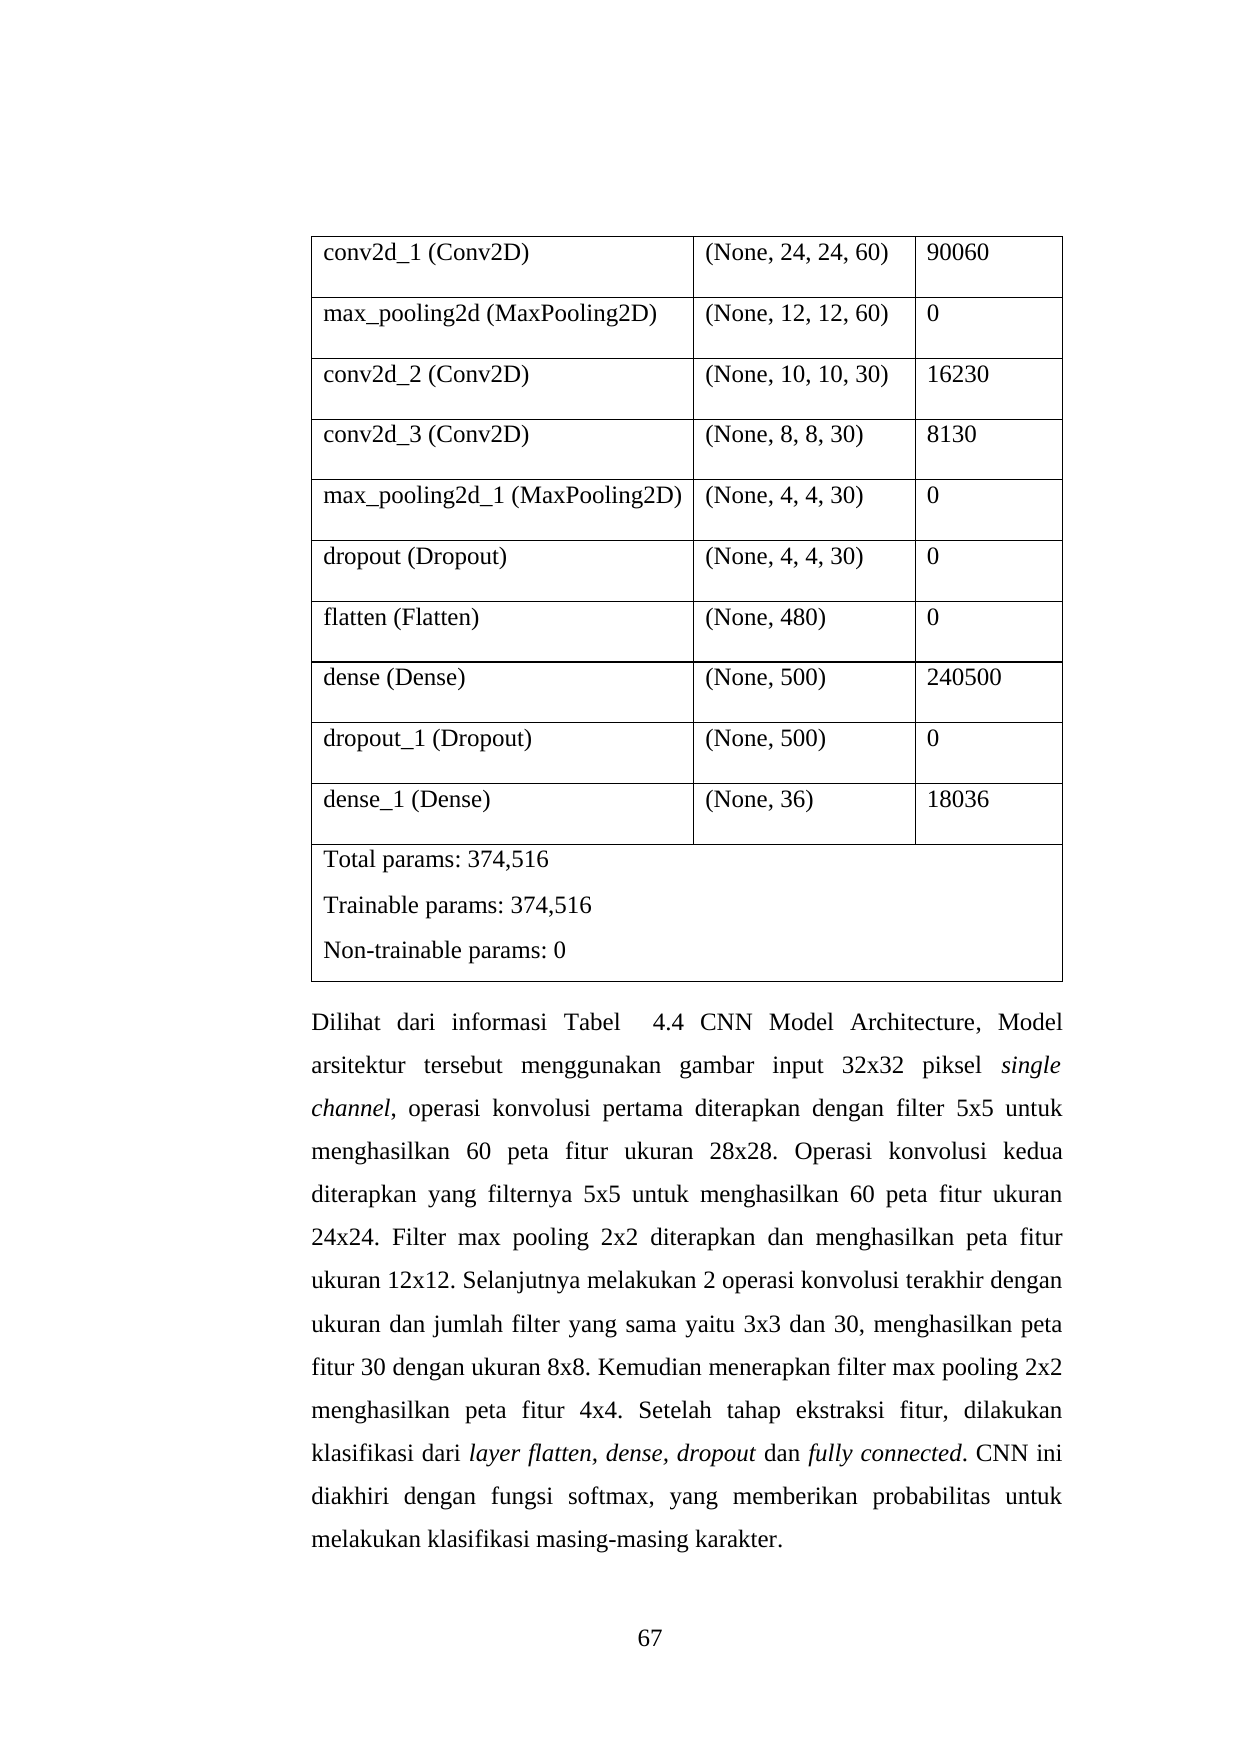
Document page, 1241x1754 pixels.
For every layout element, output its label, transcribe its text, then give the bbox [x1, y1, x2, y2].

table_cell (None, 8, 8, 30) [694, 420, 915, 479]
table_cell 8130 [916, 420, 1062, 479]
table_cell dense (Dense) [312, 663, 693, 722]
table_cell (None, 4, 4, 30) [694, 541, 915, 601]
table_cell (None, 10, 10, 30) [694, 359, 915, 418]
table_cell conv2d_1 (Conv2D) [312, 237, 693, 297]
table_cell 0 [916, 723, 1062, 783]
table_cell 18036 [916, 784, 1062, 843]
table_cell 0 [916, 298, 1062, 358]
table_cell dropout (Dropout) [312, 541, 693, 601]
table_cell 0 [916, 541, 1062, 601]
table_cell (None, 12, 12, 60) [694, 298, 915, 358]
table_cell (None, 480) [694, 602, 915, 661]
table_cell 0 [916, 480, 1062, 540]
table_cell max_pooling2d (MaxPooling2D) [312, 298, 693, 358]
table_cell 90060 [916, 237, 1062, 297]
table_cell (None, 500) [694, 663, 915, 722]
table_cell 240500 [916, 663, 1062, 722]
table_cell flatten (Flatten) [312, 602, 693, 661]
table_cell dropout_1 (Dropout) [312, 723, 693, 783]
table_cell conv2d_3 (Conv2D) [312, 420, 693, 479]
table_cell 0 [916, 602, 1062, 661]
table_cell Total params: 374,516 Trainable params: 374,516 Non-trainable params: 0 [312, 845, 1062, 981]
table_cell 16230 [916, 359, 1062, 418]
table_cell conv2d_2 (Conv2D) [312, 359, 693, 418]
table_cell dense_1 (Dense) [312, 784, 693, 843]
table_cell (None, 24, 24, 60) [694, 237, 915, 297]
table_cell max_pooling2d_1 (MaxPooling2D) [312, 480, 693, 540]
table_cell (None, 4, 4, 30) [694, 480, 915, 540]
table_cell (None, 500) [694, 723, 915, 783]
table_cell (None, 36) [694, 784, 915, 843]
